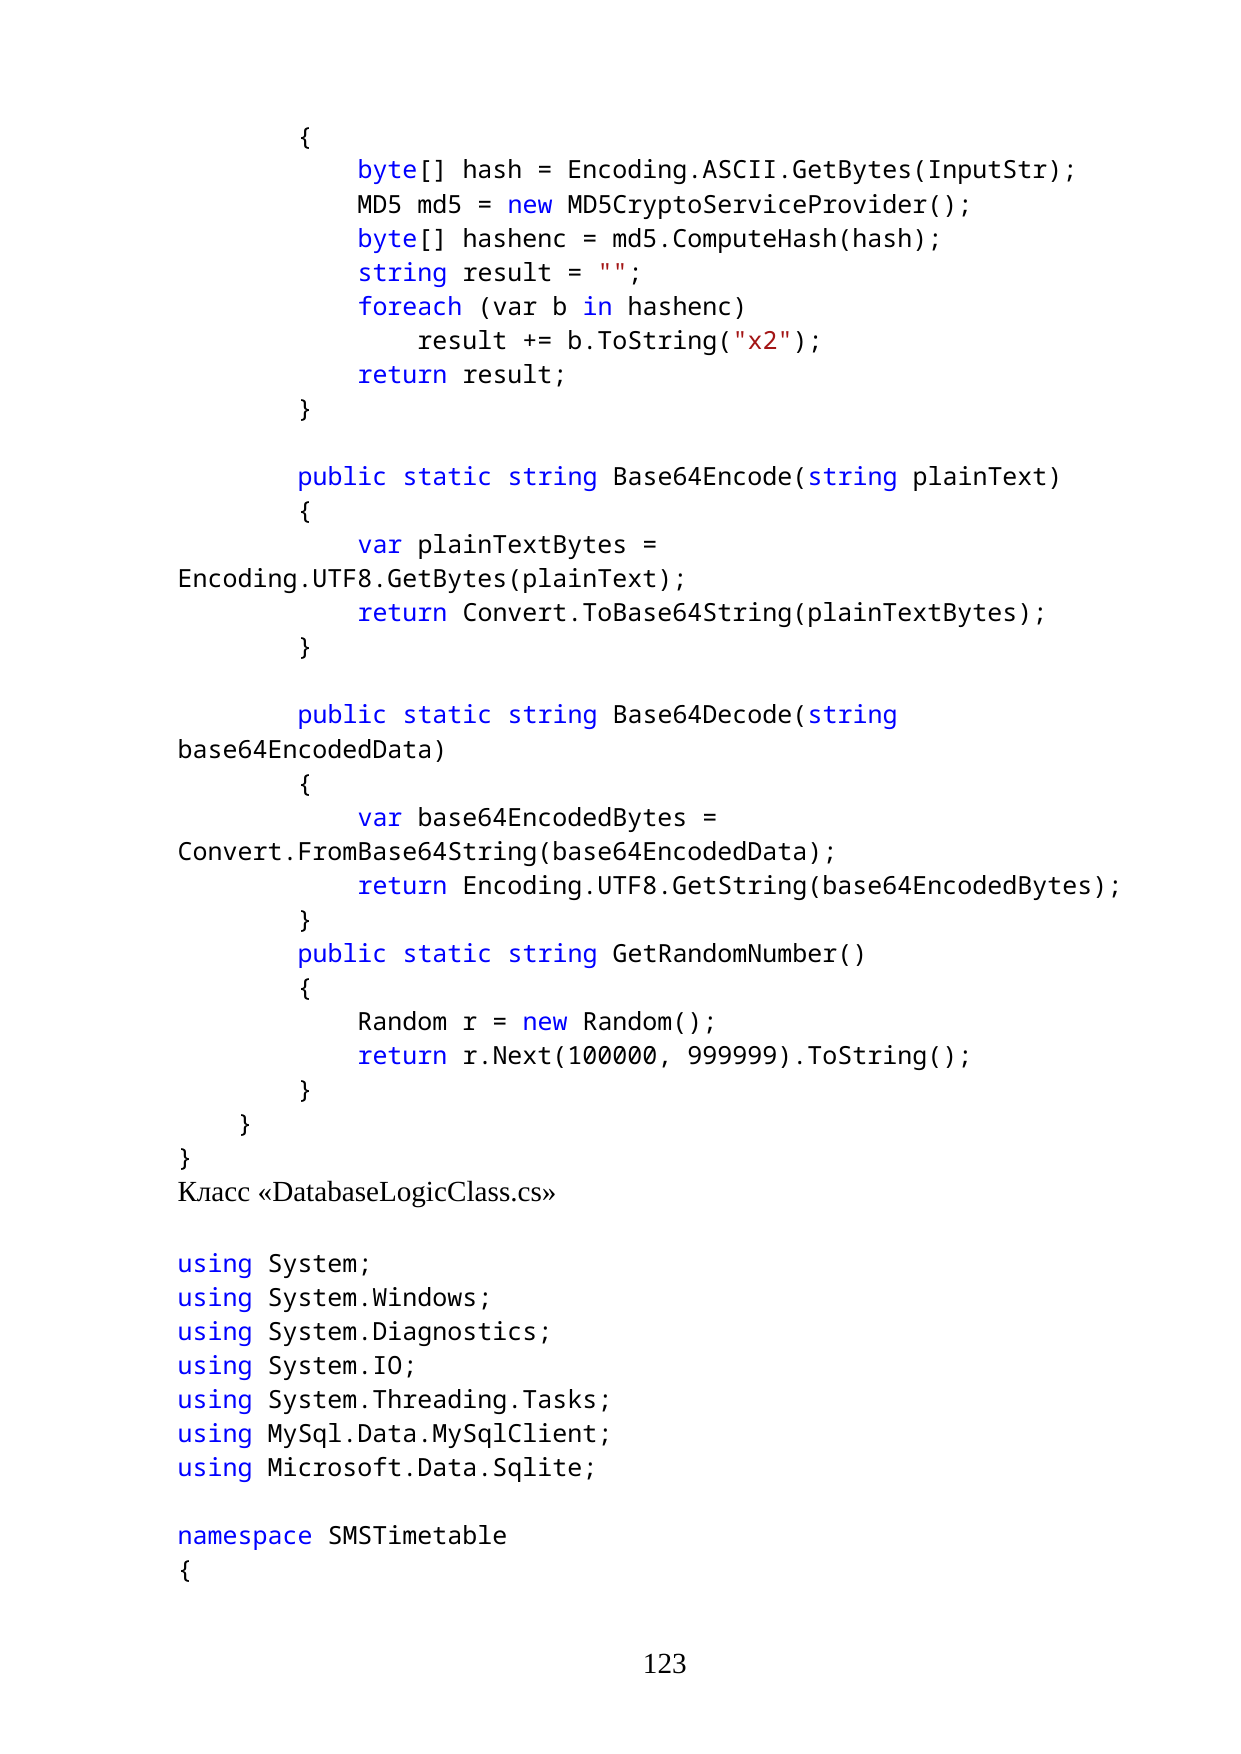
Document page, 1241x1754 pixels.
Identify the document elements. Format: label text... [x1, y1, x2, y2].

text return Encoding.UTF8.GetString(base64EncodedBytes); [177, 867, 1152, 902]
text namespace SMSTimetable [177, 1518, 1152, 1552]
text byte[] hashenc = md5.ComputeHash(hash); [177, 220, 1152, 254]
text } [177, 1072, 1152, 1106]
text return Convert.ToBase64String(plainTextBytes); [177, 595, 1152, 629]
text MD5 md5 = new MD5CryptoServiceProvider(); [177, 186, 1152, 220]
text return result; [177, 357, 1152, 391]
text var base64EncodedBytes = Convert.FromBase64String(base64EncodedData); [177, 799, 1152, 867]
text { [177, 970, 1152, 1004]
text Класс «DatabaseLogicClass.cs» [177, 1174, 1152, 1208]
text { [177, 493, 1152, 527]
text public static string GetRandomNumber() [177, 936, 1152, 970]
text } [177, 629, 1152, 663]
text using MySql.Data.MySqlClient; [177, 1416, 1152, 1449]
text public static string Base64Encode(string plainText) [177, 459, 1152, 493]
text var plainTextBytes = Encoding.UTF8.GetBytes(plainText); [177, 527, 1152, 595]
text using Microsoft.Data.Sqlite; [177, 1449, 1152, 1484]
text return r.Next(100000, 999999).ToString(); [177, 1038, 1152, 1072]
text } [177, 1106, 1152, 1140]
text using System.Windows; [177, 1279, 1152, 1313]
text Random r = new Random(); [177, 1004, 1152, 1038]
text using System.Diagnostics; [177, 1313, 1152, 1347]
text { [177, 765, 1152, 799]
text foreach (var b in hashenc) [177, 288, 1152, 322]
text byte[] hash = Encoding.ASCII.GetBytes(InputStr); [177, 152, 1152, 186]
text string result = ""; [177, 254, 1152, 288]
text { [177, 1552, 1152, 1586]
text } [177, 1140, 1152, 1174]
text using System.IO; [177, 1347, 1152, 1381]
text } [177, 902, 1152, 936]
text { [177, 118, 1152, 152]
text using System.Threading.Tasks; [177, 1381, 1152, 1416]
text using System; [177, 1245, 1152, 1279]
text } [177, 391, 1152, 425]
text public static string Base64Decode(string base64EncodedData) [177, 697, 1152, 765]
text result += b.ToString("x2"); [177, 322, 1152, 357]
